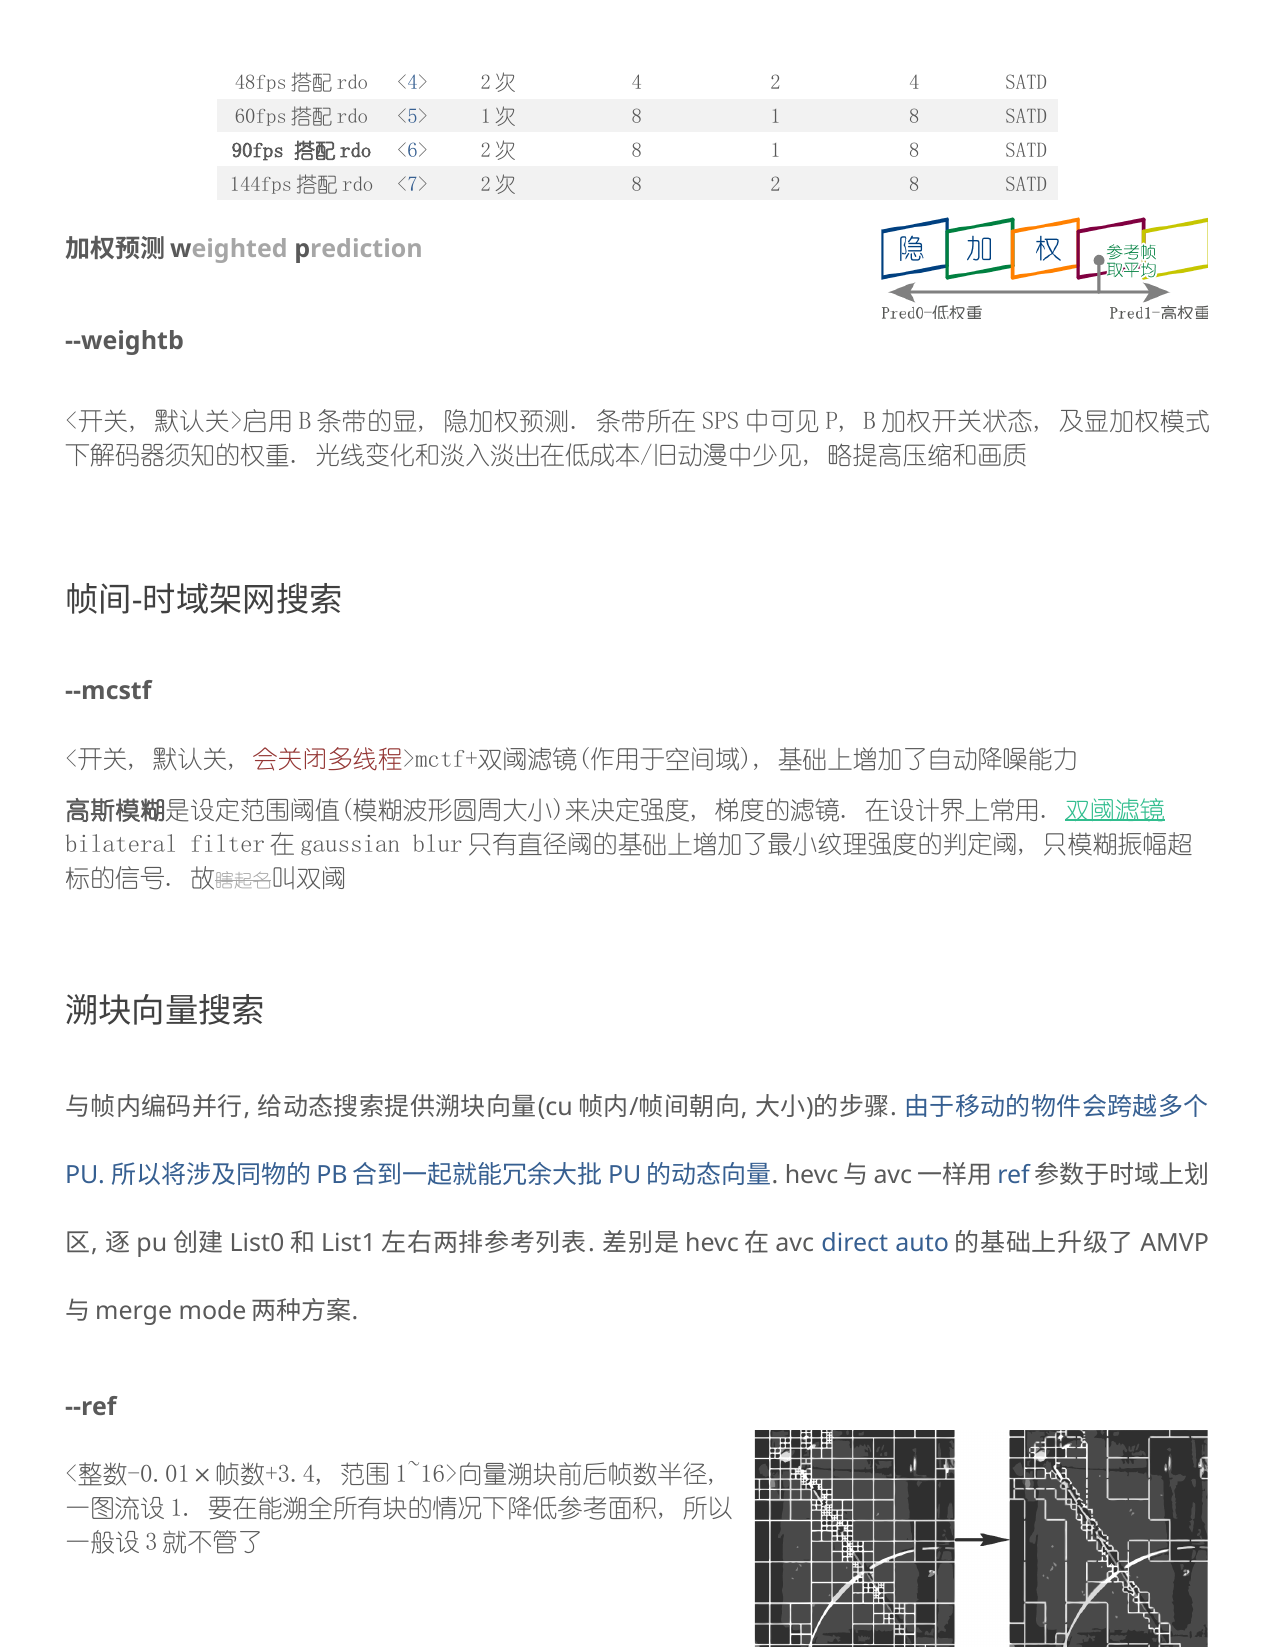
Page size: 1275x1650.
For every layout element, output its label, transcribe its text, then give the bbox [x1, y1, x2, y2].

table_cell SATD [994, 65, 1058, 98]
table_cell 1 [716, 133, 834, 166]
table_cell 48fps搭配rdo [217, 65, 385, 98]
subtitle 溯块向量搜索 [65, 974, 1210, 1042]
text <开关, 默认关, 会关闭多线程>mctf+双阈滤镜(作用于空间域), 基础上增加了自动降噪能力 [65, 741, 1210, 775]
table_cell 1次 [439, 99, 557, 132]
text <开关, 默认关>启用B条带的显, 隐加权预测. 条带所在SPS中可见P, B加权开关状态, 及显加权模式下解码器须知的权重. 光线变化和淡入淡出在低成本/旧动漫中少见, 略提高压缩和画质 [65, 403, 1210, 471]
table_cell 60fps搭配rdo [217, 99, 385, 132]
table_cell SATD [994, 133, 1058, 166]
table_cell 8 [834, 166, 994, 200]
table_cell 144fps搭配rdo [217, 166, 385, 200]
table_cell 8 [834, 99, 994, 132]
picture [879, 217, 1208, 318]
table_cell SATD [994, 166, 1058, 200]
table_cell 2 [716, 65, 834, 98]
table_cell <5> [385, 99, 439, 132]
text 与帧内编码并行, 给动态搜索提供溯块向量(cu帧内/帧间朝向, 大小)的步骤. 由于移动的物件会跨越多个PU. 所以将涉及同物的PB合到一起就能冗余大批PU的动态向量. hevc与avc一样用ref参数于时域上划区, 逐pu创建List0和List1左右两排参考列表. 差别是hevc在avc direct auto的基础上升级了AMVP与merge mode两种方案. [65, 1071, 1210, 1343]
table_cell 2次 [439, 65, 557, 98]
table_cell 2 [716, 166, 834, 200]
table_cell 8 [557, 99, 716, 132]
picture [754, 1430, 1208, 1646]
subtitle 加权预测weighted prediction [65, 213, 1210, 281]
table_cell 1 [716, 99, 834, 132]
table_cell 8 [557, 133, 716, 166]
table_cell <4> [385, 65, 439, 98]
table_cell 4 [834, 65, 994, 98]
table_cell 8 [557, 166, 716, 200]
table_cell 2次 [439, 133, 557, 166]
table_cell <6> [385, 133, 439, 166]
text --mcstf [65, 656, 1210, 724]
table_cell 2次 [439, 166, 557, 200]
text <整数-0.01×帧数+3.4, 范围1~16>向量溯块前后帧数半径, 一图流设1. 要在能溯全所有块的情况下降低参考面积, 所以一般设3就不管了 [65, 1457, 754, 1558]
text --weightb [65, 306, 1210, 374]
table_cell <7> [385, 166, 439, 200]
subtitle 帧间-时域架网搜索 [65, 563, 1210, 631]
table_cell SATD [994, 99, 1058, 132]
table_cell 90fps 搭配rdo [217, 133, 385, 166]
table_cell 8 [834, 133, 994, 166]
text 高斯模糊是设定范围阈值(模糊波形圆周大小)来决定强度, 梯度的滤镜. 在设计界上常用. 双阈滤镜bilateral filter在gaussian blur只有直径阈的基础上增加了最小纹理强度的判定阈, 只模糊振幅超标的信号. 故瞎起名叫双阈 [65, 792, 1210, 894]
table_cell 4 [557, 65, 716, 98]
text --ref [65, 1372, 1210, 1440]
